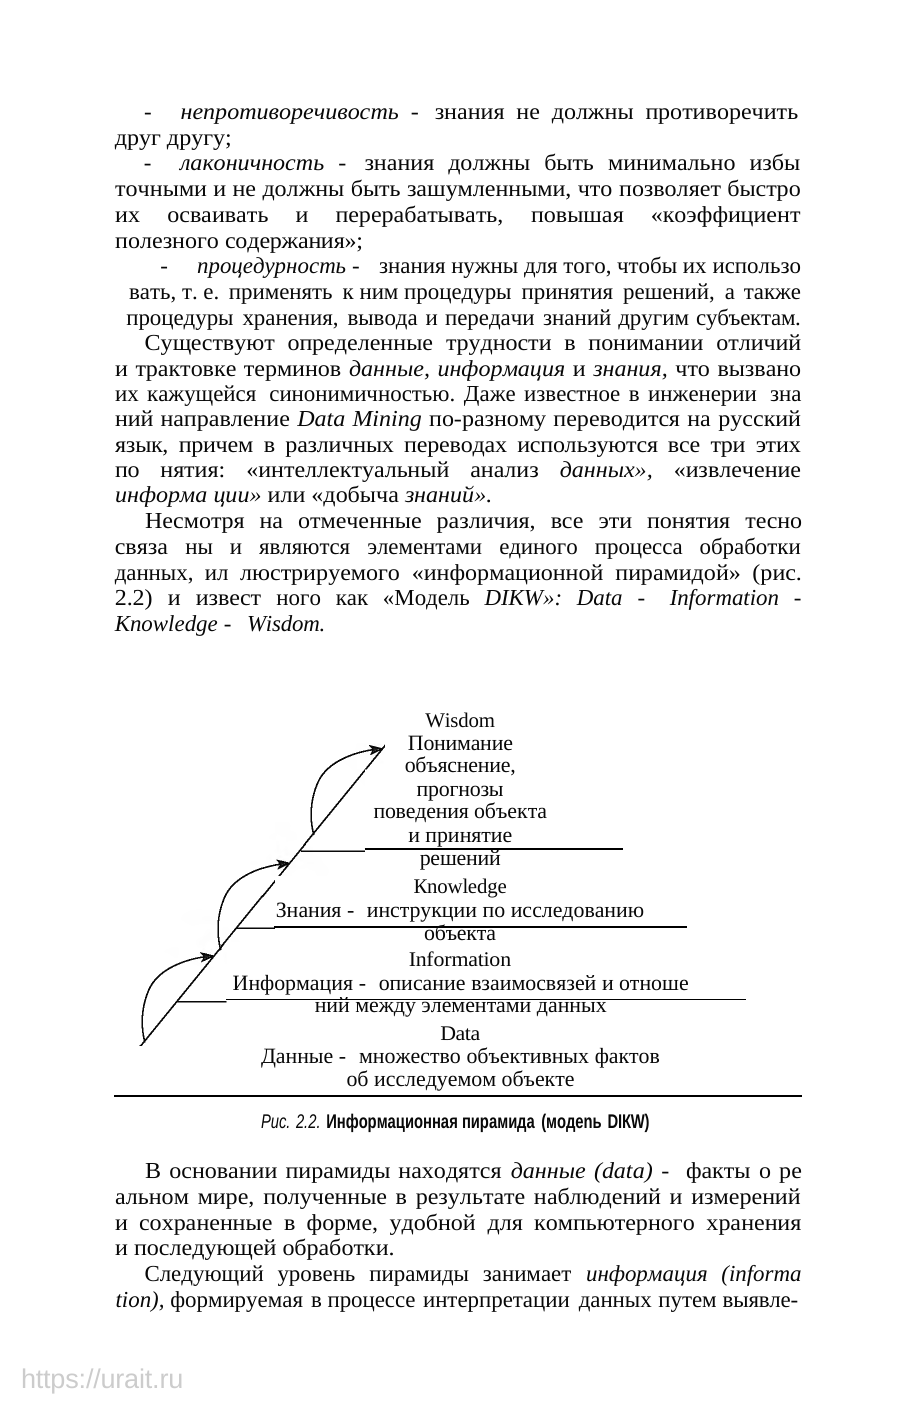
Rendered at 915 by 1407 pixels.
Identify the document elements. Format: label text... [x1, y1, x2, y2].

text Кnowledge [258, 875, 662, 898]
text Information [258, 948, 661, 971]
text Существуют определенные трудности в понимании отличий и трактовке терминов данные, информация и знания, что вызвано их кажущейся синонимичностью. Даже известное в инженерии зна­ ний направление Data Mining по-разному переводится на русский язык, причем в различных переводах используются все три этих по­ нятия: «интеллектуальный анализ данных», «извлечение информа­ ции» или «добыча знаний». [115, 331, 801, 508]
text Несмотря на отмеченные различия, все эти понятия тесно связа­ ны и являются элементами единого процесса обработки данных, ил­ люстрируемого «информационной пирамидой» (рис. 2.2) и извест­ ного как «Модель DIКW»: Data - Information - Knowledge - Wisdom. [114, 508, 802, 637]
text Знания - инструкции по исследованию объекта [258, 899, 661, 945]
text Data [258, 1022, 663, 1045]
list непротиворечивость - знания не должны противоречить друг другу; [114, 99, 798, 150]
picture [139, 743, 385, 1046]
text Wisdom Понимание­ объяснение, прогнозы поведения объекта и принятие решений [366, 710, 554, 870]
text Рис. 2.2. Информационная пирамида (модеnь DIКW) [261, 1110, 817, 1133]
text Информация - описание взаимосвязей и отноше­ ний между элементами данных [229, 972, 692, 1017]
list лаконичность - знания должны быть минимально избы­ точными и не должны быть зашумленными, что позволяет быстро их осваивать и перерабатывать, повышая «коэффициент полезного содержания»; [115, 150, 801, 253]
text В основании пирамиды находятся данные (data) - факты о ре­ альном мире, полученные в результате наблюдений и измерений и сохраненные в форме, удобной для компьютерного хранения и последующей обработки. [115, 1158, 802, 1261]
list процедурность - знания нужны для того, чтобы их использо­ вать, т. е. применять к ним процедуры принятия решений, а также процедуры хранения, вывода и передачи знаний другим субъектам. [115, 253, 801, 331]
text Следующий уровень пирамиды занимает информация (informa­ tion), формируемая в процессе интерпретации данных путем выявле- [115, 1261, 801, 1312]
text Данные - множество объективных фактов об исследуемом объекте [258, 1046, 663, 1091]
